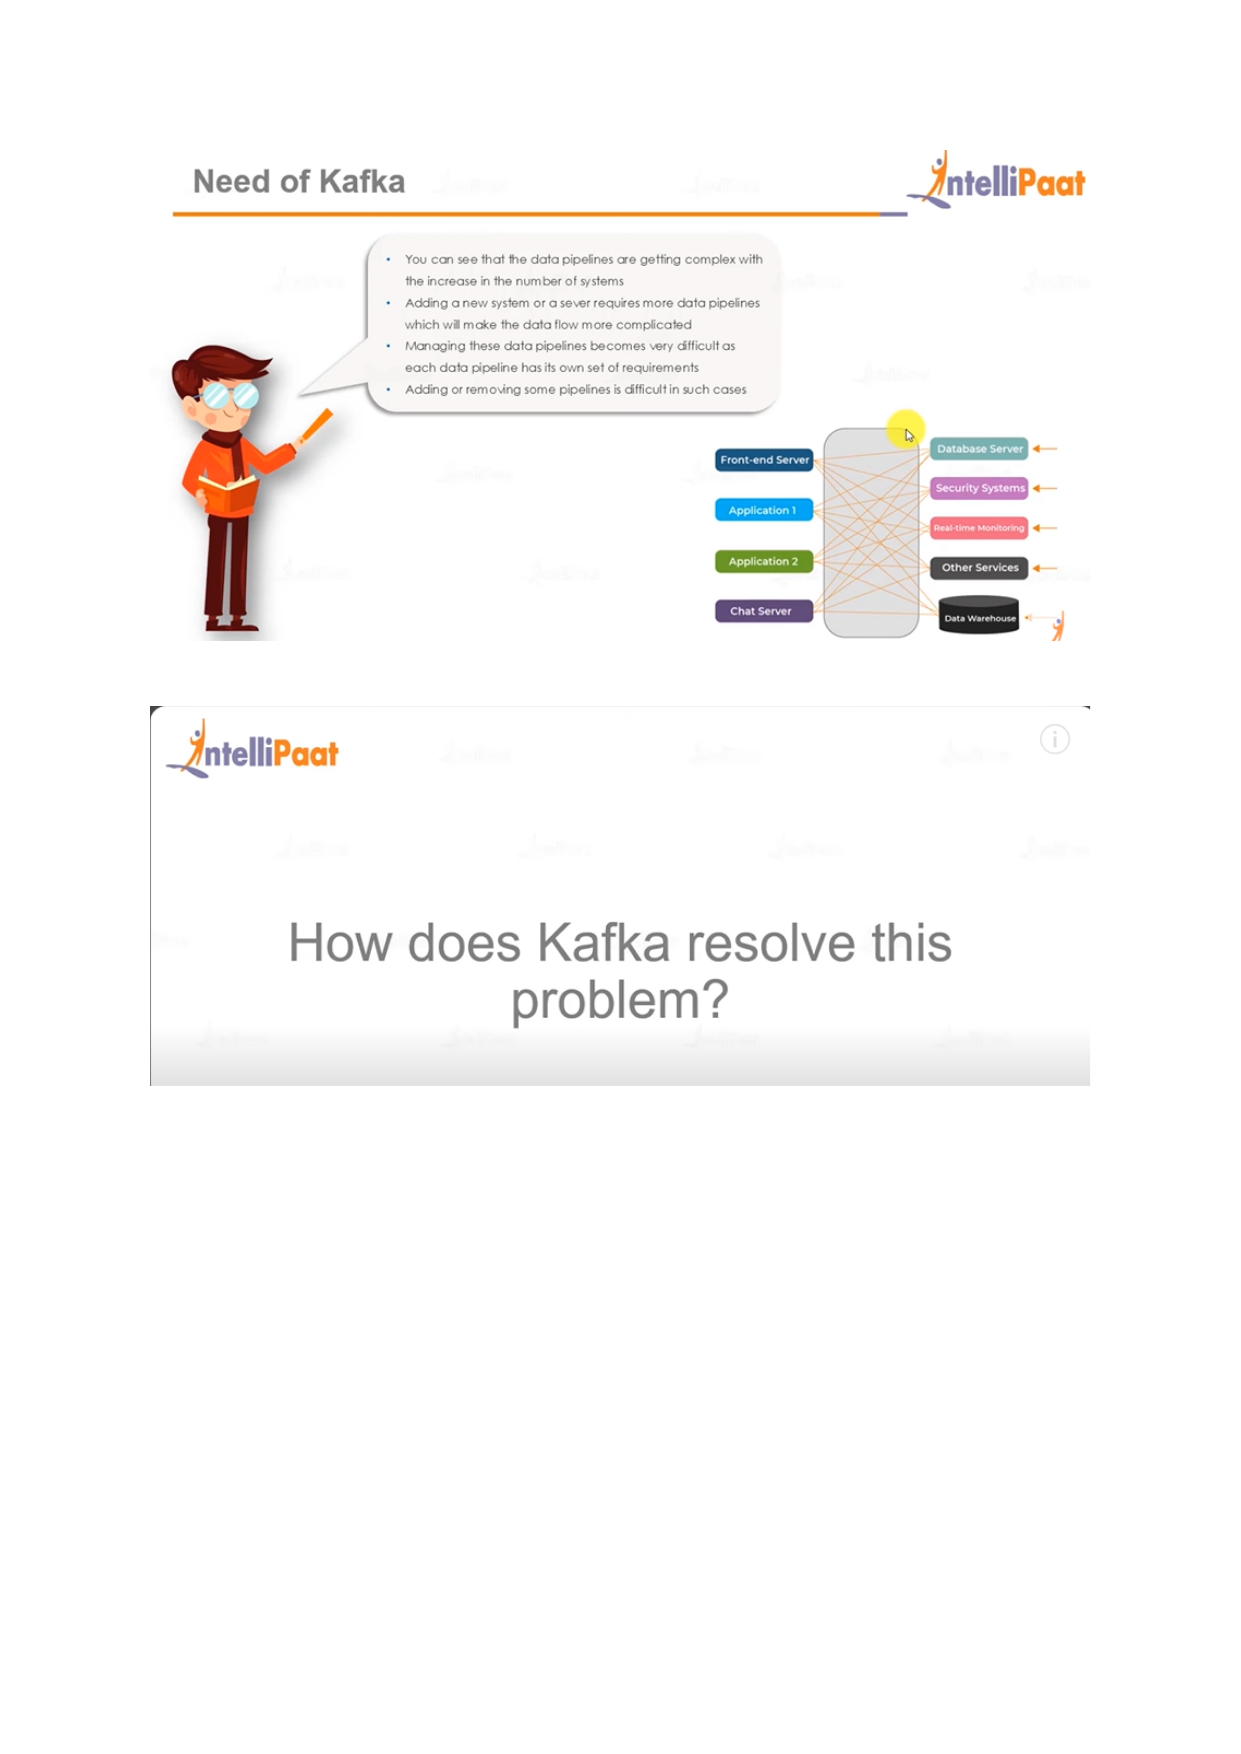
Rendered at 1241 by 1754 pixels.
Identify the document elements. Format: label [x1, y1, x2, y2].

picture [150, 150, 1091, 641]
picture [150, 706, 1091, 1086]
